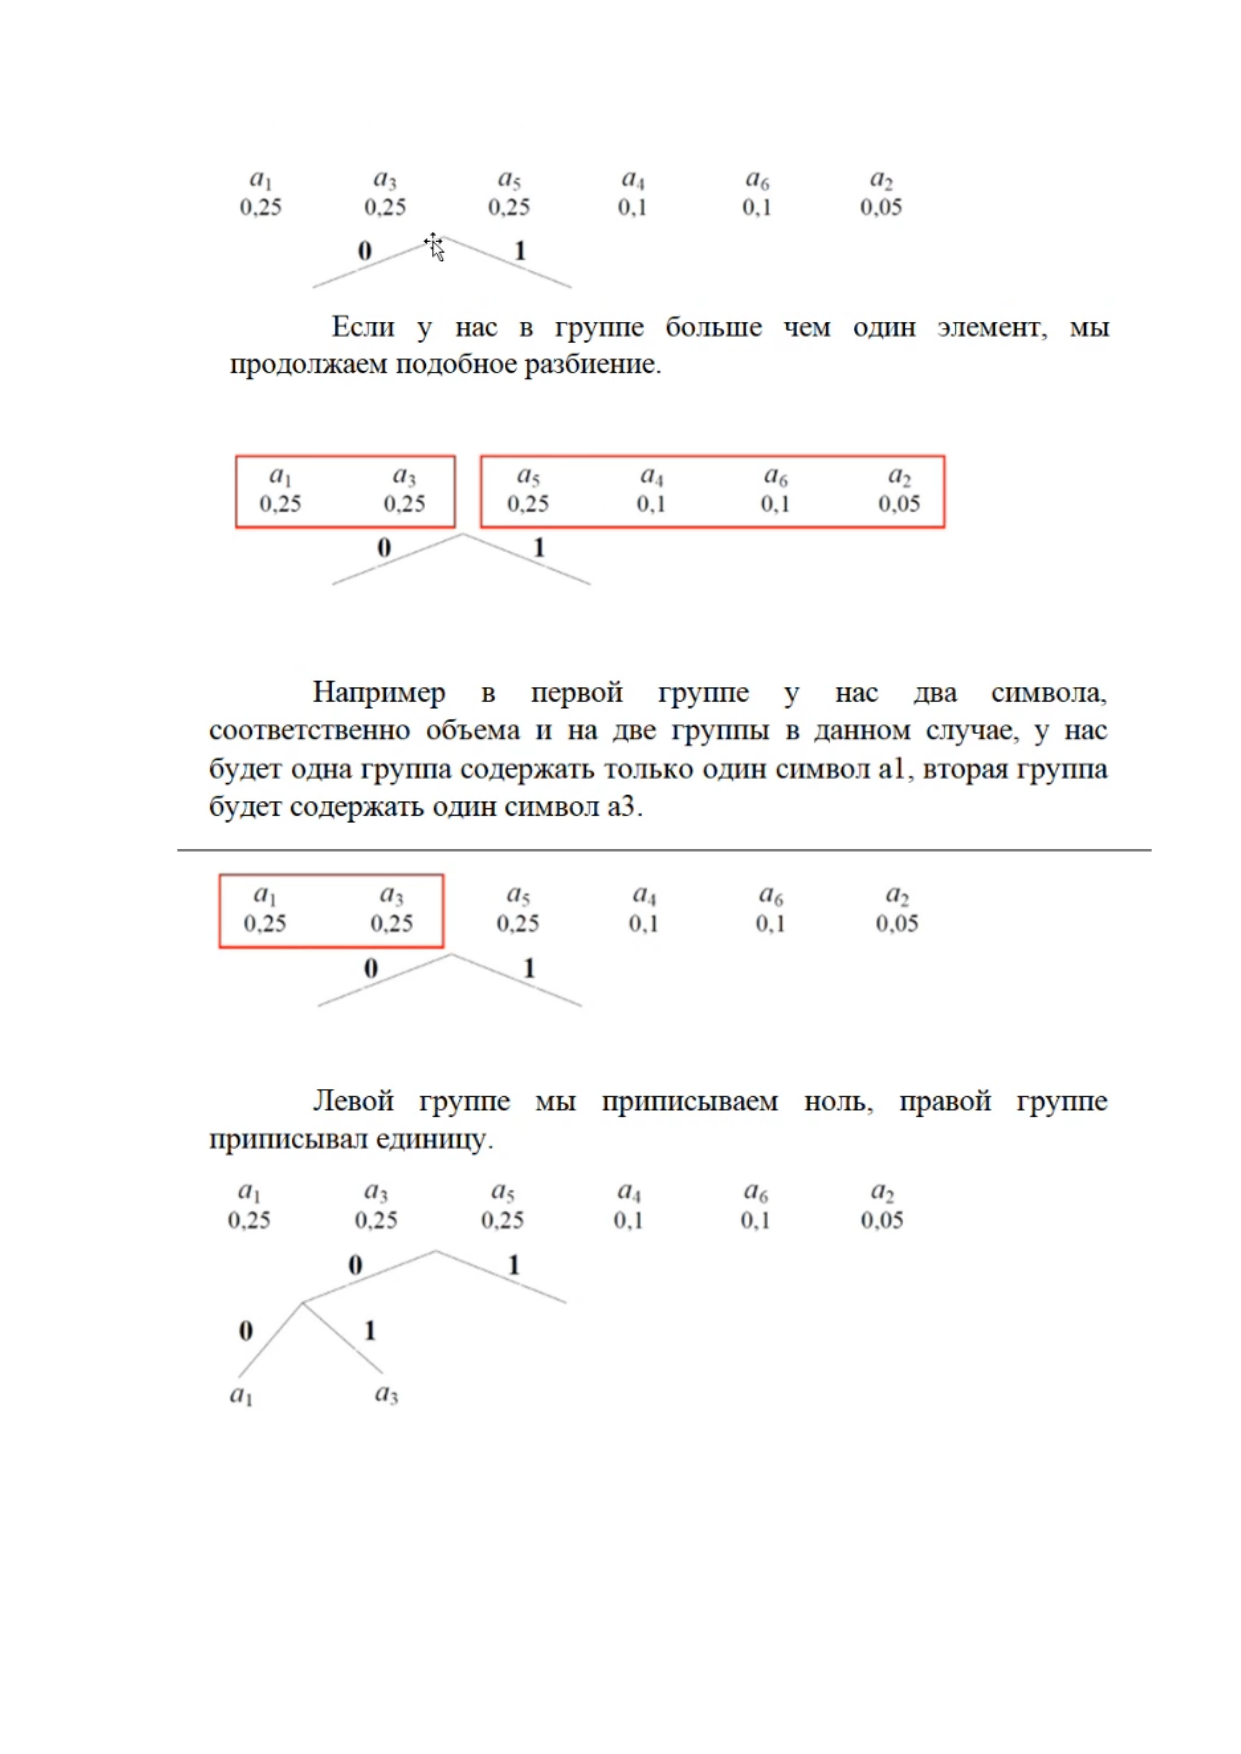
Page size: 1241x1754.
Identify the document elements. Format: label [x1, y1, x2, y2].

picture [177, 649, 1152, 1417]
picture [177, 118, 1152, 631]
